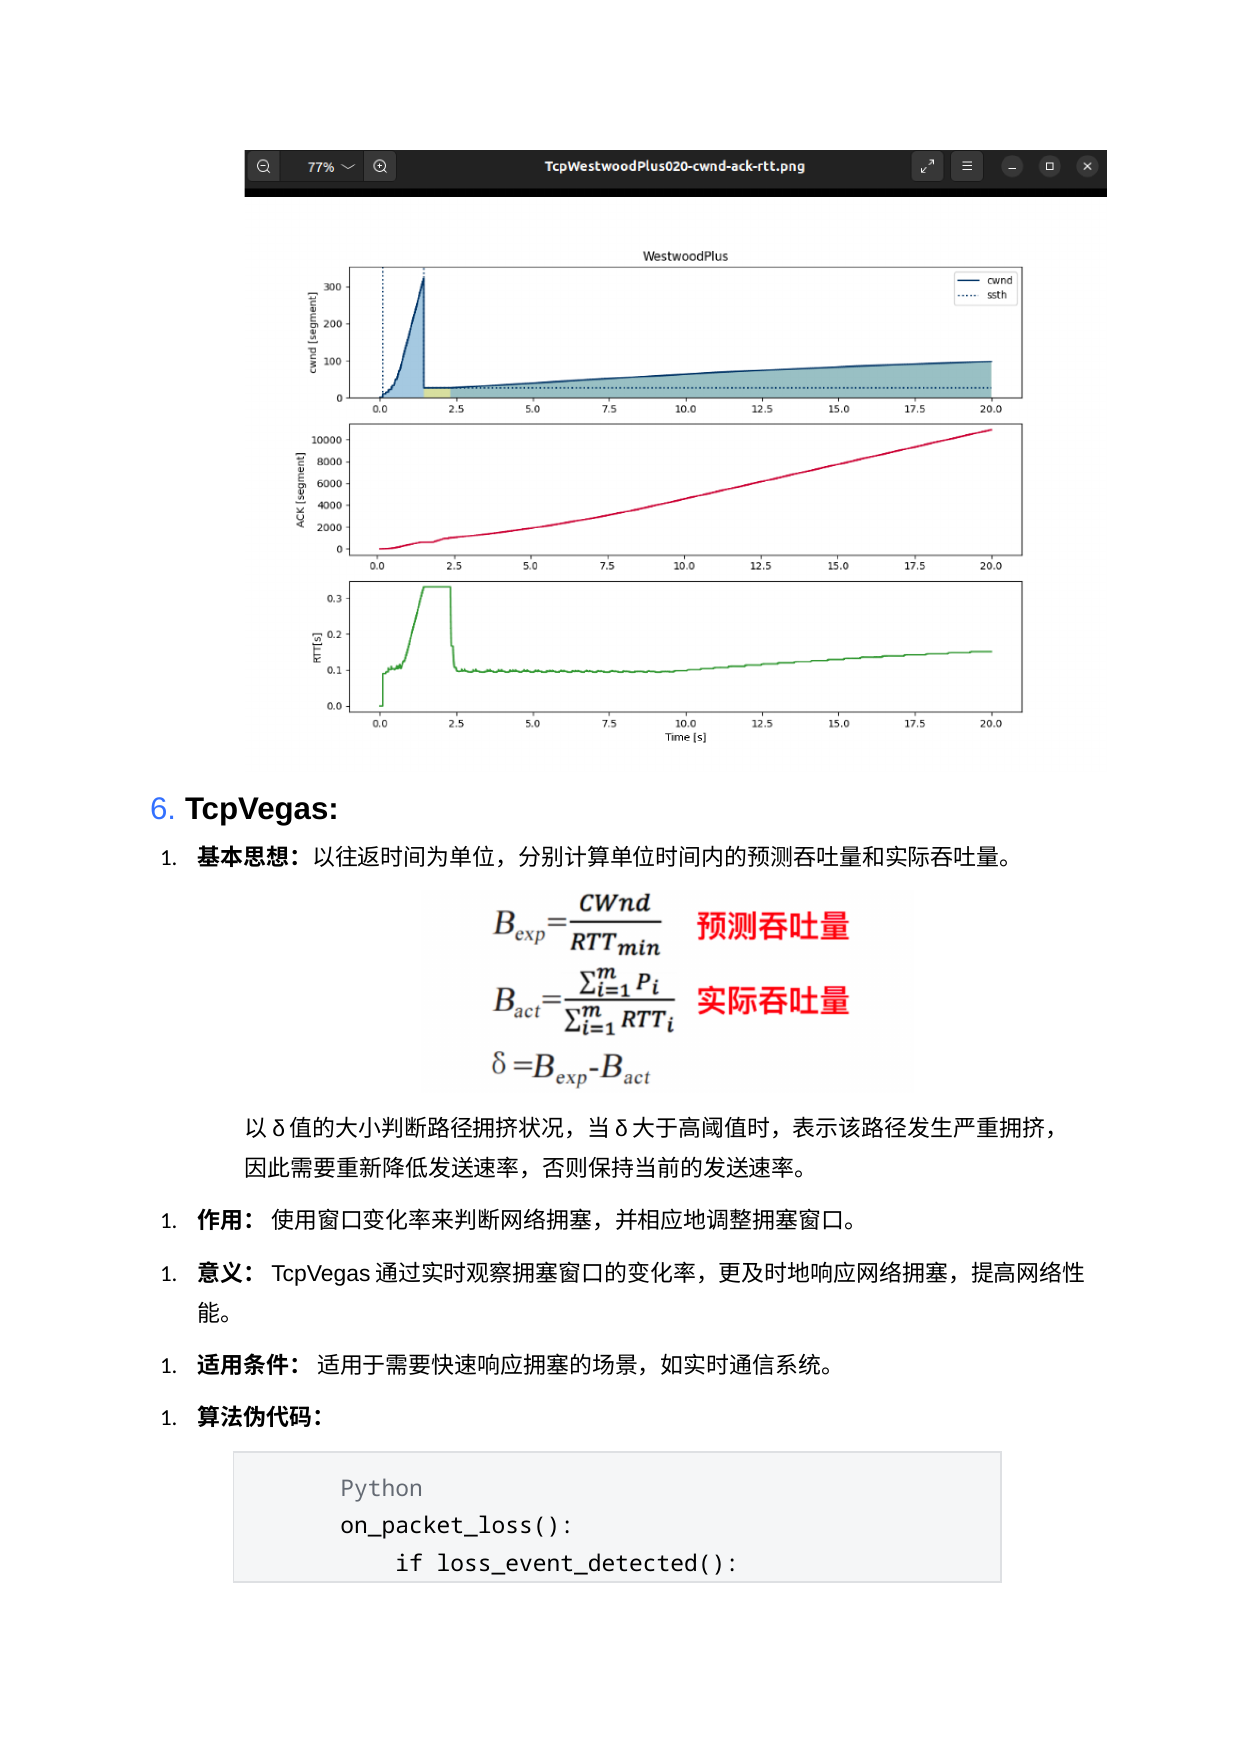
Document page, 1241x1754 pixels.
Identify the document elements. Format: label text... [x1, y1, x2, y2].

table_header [234, 1453, 1000, 1581]
text 以δ值的大小判断路径拥挤状况，当δ大于高阈值时，表示该路径发生严重拥挤，因此需要重新降低发送速率，否则保持当前的发送速率。 [244, 1110, 1090, 1183]
list 适用条件： 适用于需要快速响应拥塞的场景，如实时通信系统。 [160, 1347, 1090, 1380]
list 算法伪代码： [160, 1399, 1090, 1432]
list 基本思想：以往返时间为单位，分别计算单位时间内的预测吞吐量和实际吞吐量。 [160, 838, 1090, 872]
list 作用： 使用窗口变化率来判断网络拥塞，并相应地调整拥塞窗口。 [160, 1202, 1090, 1236]
picture [244, 150, 1107, 772]
list 意义： TcpVegas通过实时观察拥塞窗口的变化率，更及时地响应网络拥塞，提高网络性能。 [160, 1254, 1090, 1328]
picture [420, 890, 915, 1093]
